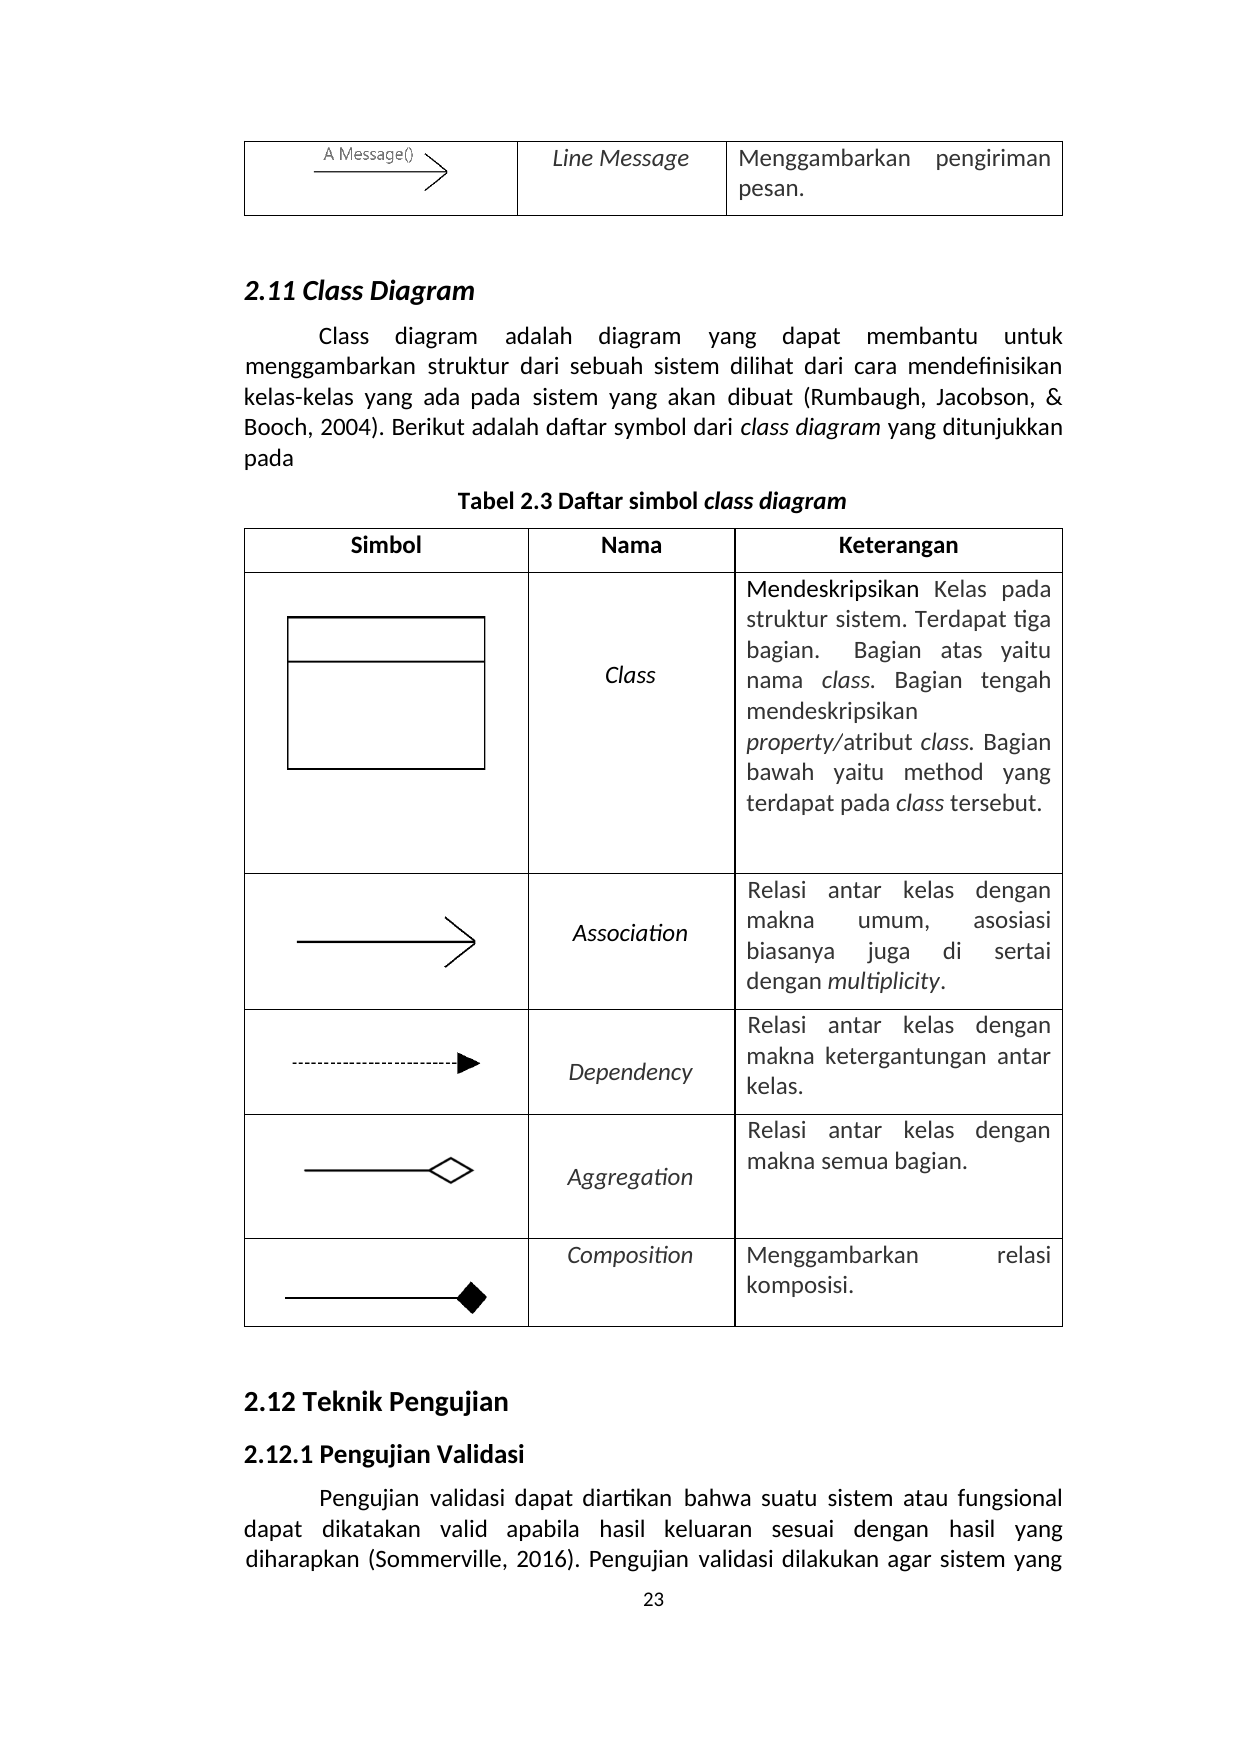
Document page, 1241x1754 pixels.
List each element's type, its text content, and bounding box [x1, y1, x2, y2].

subtitle Teknik Pengujian [244, 1383, 1063, 1418]
table_cell [245, 573, 528, 873]
table_header Keterangan [736, 529, 1062, 572]
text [244, 1482, 1063, 1574]
picture [285, 1281, 487, 1314]
table_cell Menggambarkan pengiriman pesan. [727, 142, 1062, 215]
picture [292, 1052, 481, 1074]
table_cell [245, 142, 517, 215]
table_cell [245, 1115, 528, 1238]
table_header Simbol [245, 529, 528, 572]
subtitle Pengujian Validasi [244, 1437, 1063, 1470]
table_cell Association [529, 874, 734, 1008]
table_cell [245, 1239, 528, 1326]
table_cell Dependency [529, 1010, 734, 1113]
table_header Nama [529, 529, 734, 572]
table_cell 2Relasi antar kelas dengan makna ketergantungan antar kelas. [736, 1010, 1062, 1113]
picture [296, 916, 476, 968]
picture [258, 1116, 520, 1225]
table_cell Aggregation [529, 1115, 734, 1238]
table_cell [245, 874, 528, 1008]
table_cell Mendeskripsikan iKelas ipada struktur isistem. Terdapat tiga bagian. i i2Bagian iatas yaitu namai iclass. iBagian itengah mendeskripsikan property/atribut class. Bagian bawah yaitu method yang terdapat pada class tersebut. [736, 573, 1062, 873]
table_cell Menggambarkan relasi komposisi. [736, 1239, 1062, 1326]
subtitle Class Diagram [244, 272, 1063, 307]
picture [313, 141, 448, 191]
table_cell Composition [529, 1239, 734, 1326]
table_cell Class [529, 573, 734, 873]
table_cell 2Relasi antar kelas dengan makna umum, asosiasi biasanya juga di sertai dengan multiplicity. [736, 874, 1062, 1008]
text Tabel 2.3 Daftar simbol class diagram [244, 485, 1063, 516]
text Class diagram 2adalah diagram 2yang dapat membantu untuk 2menggambarkani istruktur idari sebuah sistem dilihat dari cara mendefinisikan kelas-kelasi yang iada padai 2isistem iyang iakan i2dibuat (Rumbaugh, Jacobson, & Booch, 2004). Berikut adalah daftar symbol dari class diagram yang ditunjukkan pada [244, 320, 1063, 472]
table_cell Line Message [518, 142, 726, 215]
table_cell 2Relasii iantar ikelas dengani imakna isemua bagian. [736, 1115, 1062, 1238]
table_cell [245, 1010, 528, 1113]
picture [287, 616, 486, 770]
